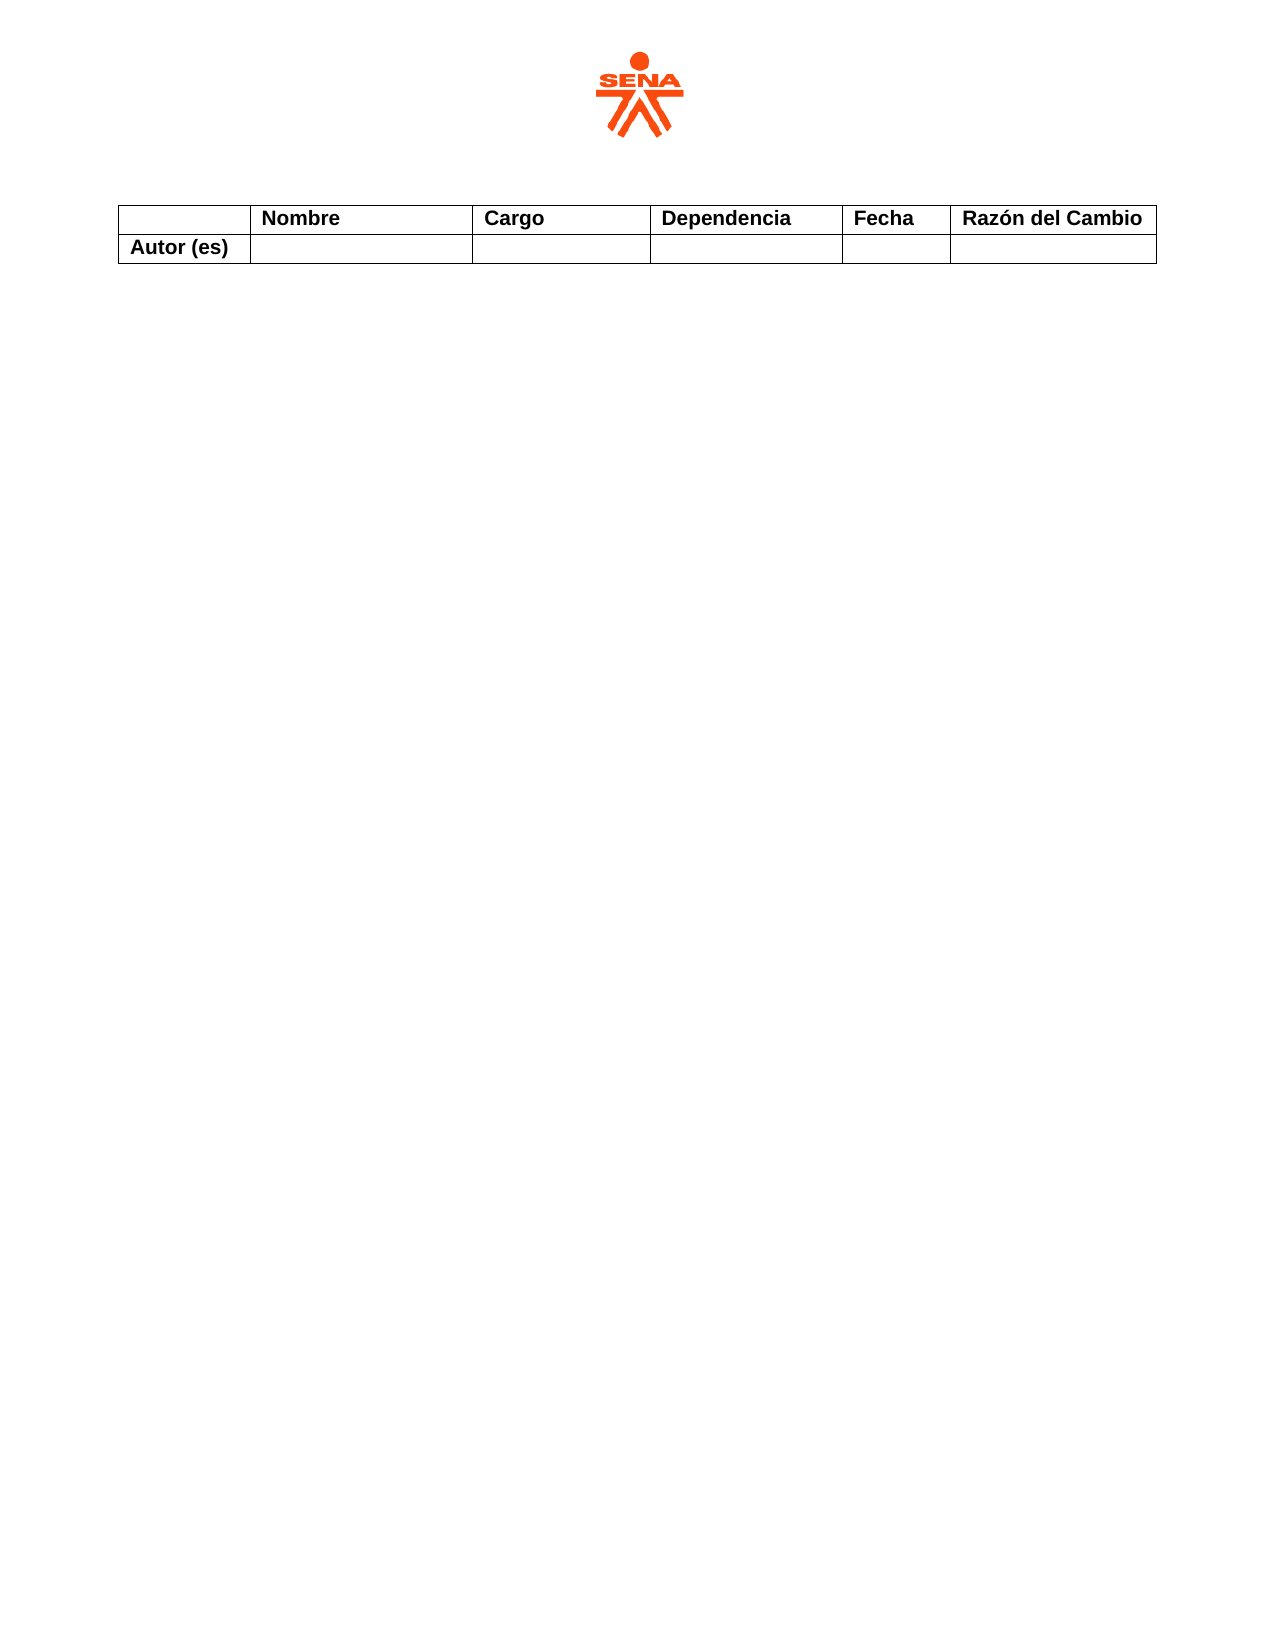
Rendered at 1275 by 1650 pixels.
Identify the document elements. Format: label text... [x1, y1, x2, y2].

table_cell [473, 235, 650, 262]
table_header Fecha [843, 206, 950, 233]
table_header Nombre [251, 206, 472, 233]
table_header Cargo [473, 206, 650, 233]
table_cell [951, 235, 1156, 262]
table_header Razón del Cambio [951, 206, 1156, 233]
picture [585, 48, 690, 142]
table_header [119, 206, 250, 233]
table_cell [251, 235, 472, 262]
table_header Dependencia [651, 206, 842, 233]
table_cell [651, 235, 842, 262]
table_cell Autor (es) [119, 235, 250, 262]
table_cell [843, 235, 950, 262]
